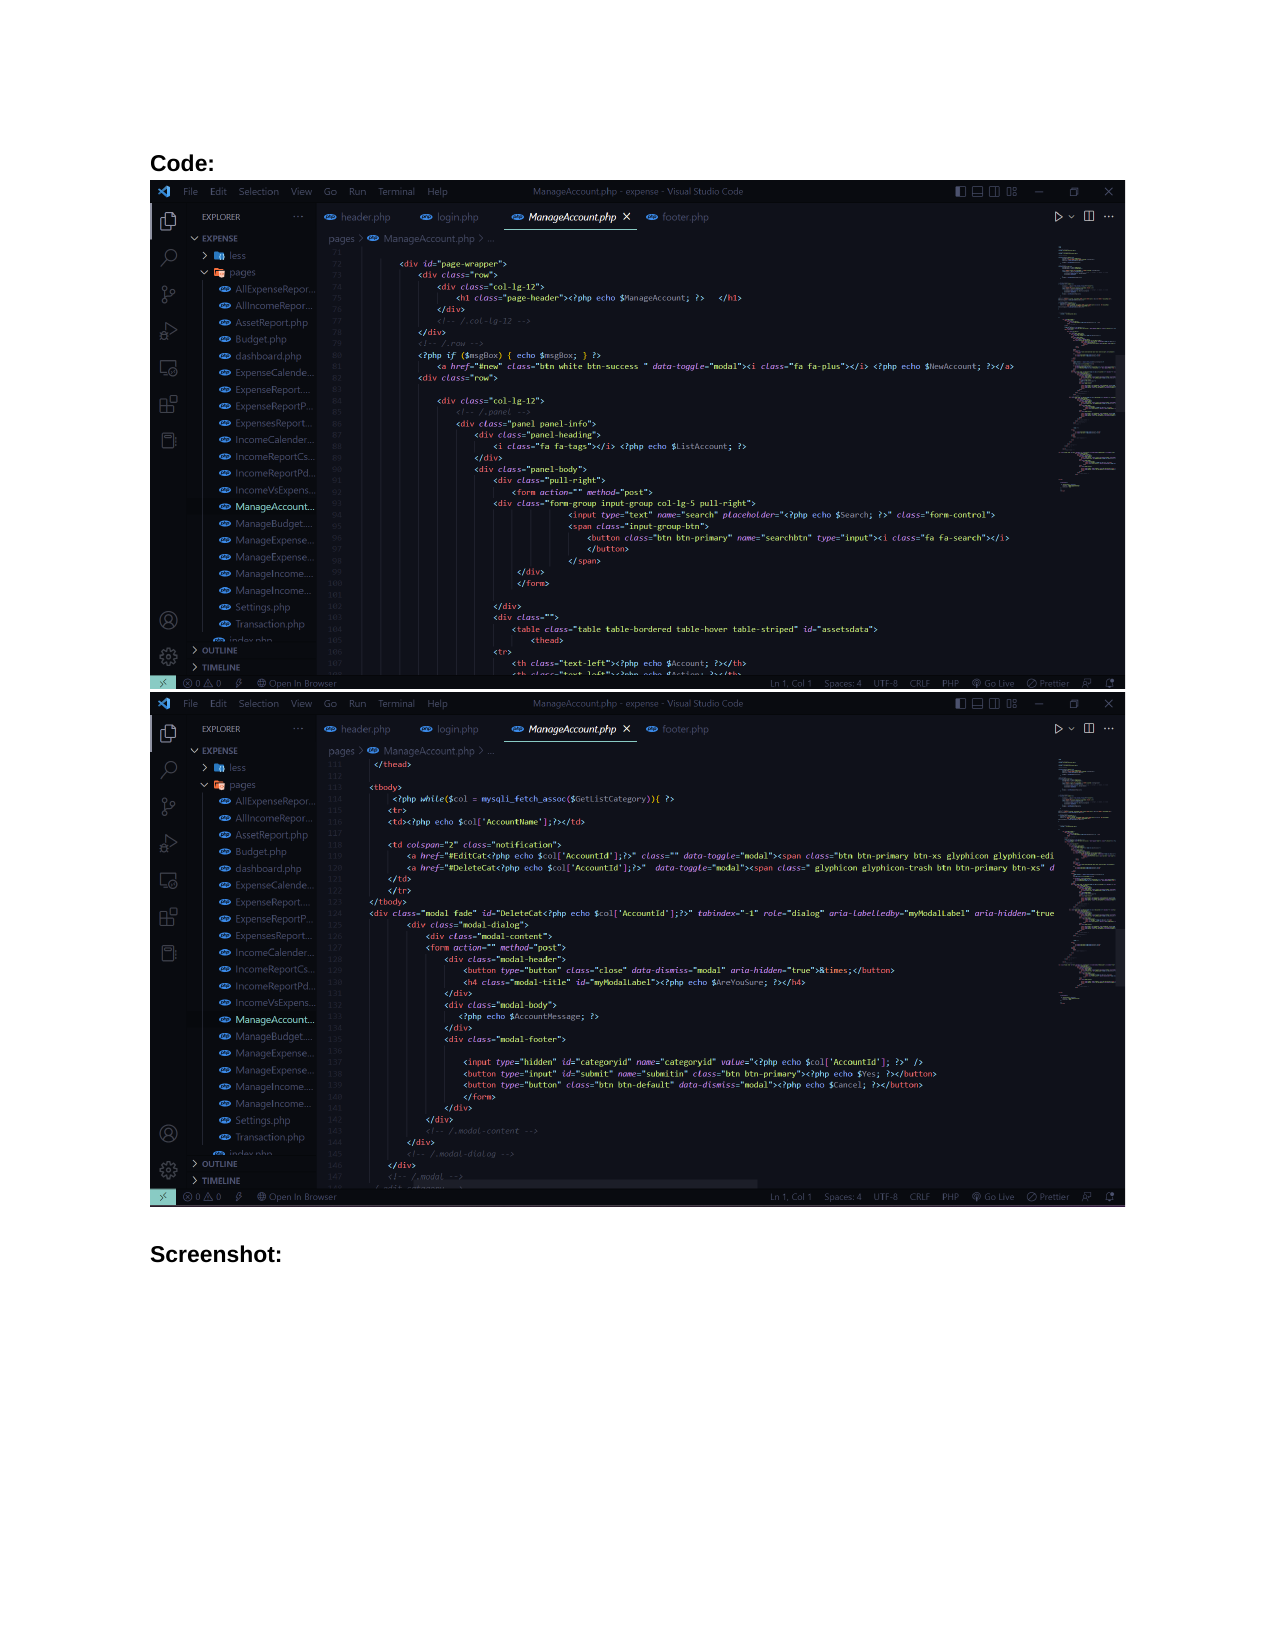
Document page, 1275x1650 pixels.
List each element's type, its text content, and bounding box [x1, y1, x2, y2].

text Screenshot: [150, 1241, 1125, 1267]
picture [150, 692, 1125, 1207]
text Code: [150, 150, 1125, 176]
picture [150, 180, 1125, 689]
